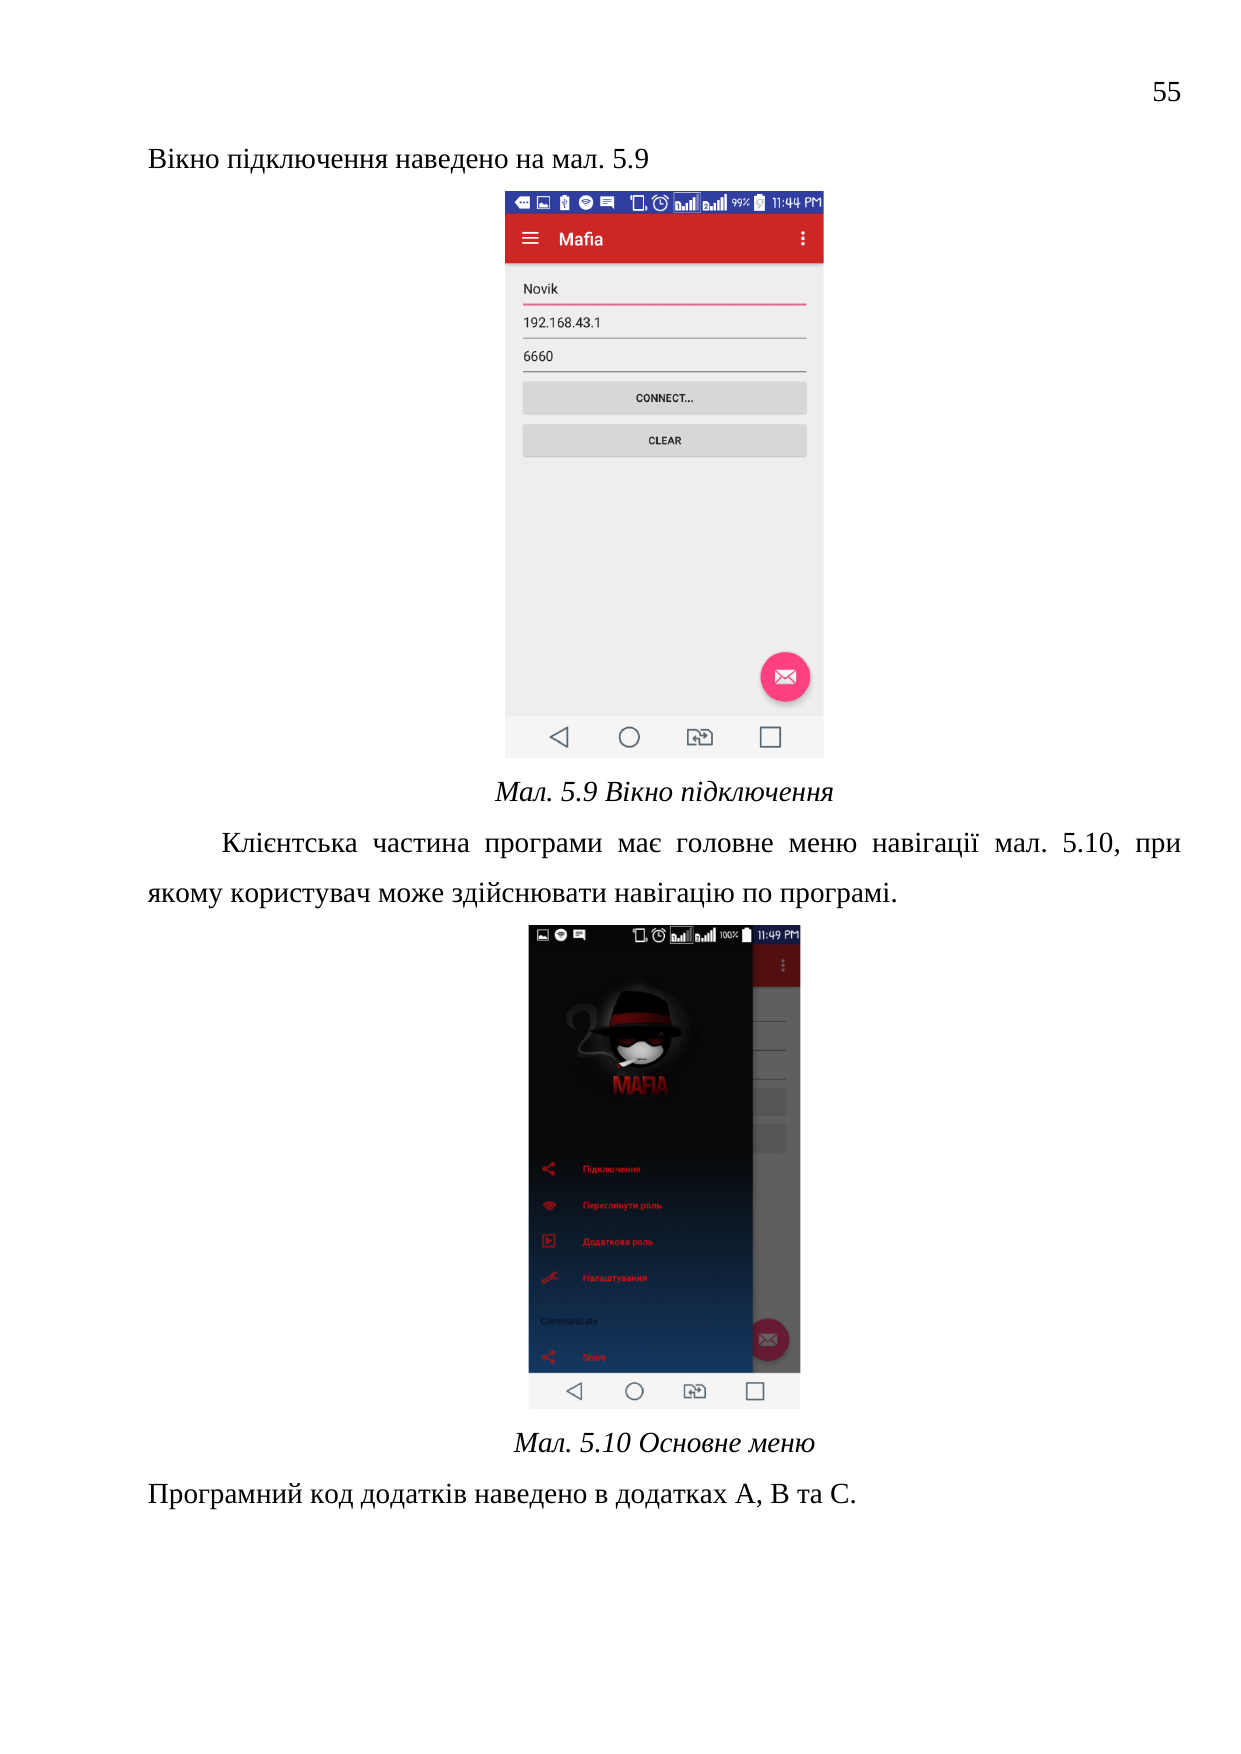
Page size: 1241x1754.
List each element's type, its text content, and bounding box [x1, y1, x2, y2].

text Програмний код додатків наведено в додатках А, В та С. [148, 1476, 1181, 1509]
picture [505, 191, 824, 758]
text Вікно підключення наведено на мал. 5.9 [148, 141, 1181, 174]
text Мал. 5.9 Вікно підключення [148, 774, 1181, 808]
text Мал. 5.10 Основне меню [148, 1425, 1181, 1459]
picture [528, 925, 801, 1409]
text Клієнтська частина програми має головне меню навігації мал. 5.10, при якому користувач може здійснювати навігацію по програмі. [148, 825, 1181, 908]
